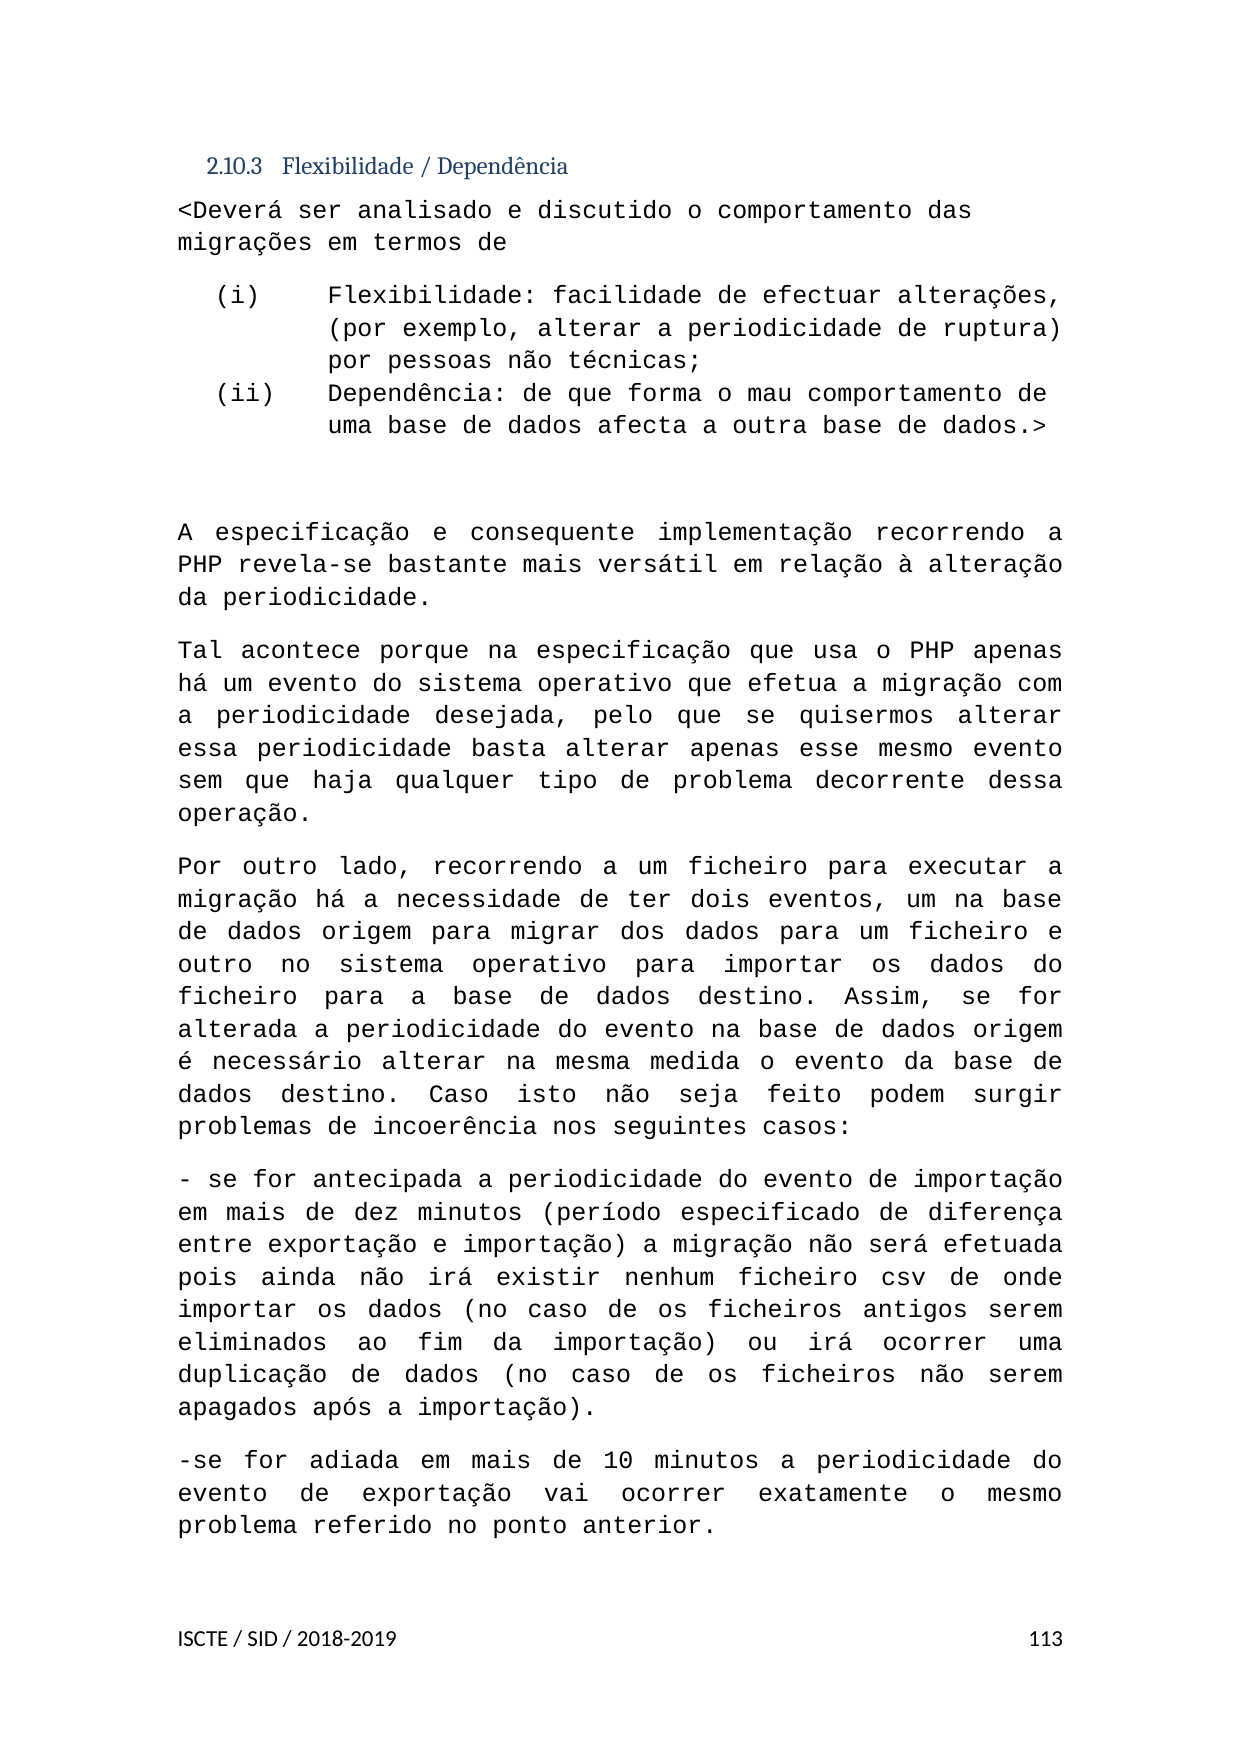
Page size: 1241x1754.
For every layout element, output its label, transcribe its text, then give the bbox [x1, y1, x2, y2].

list Dependência: de que forma o mau comportamento de uma base de dados afecta a outra base de dados.> [215, 381, 1063, 441]
text -se for adiada em mais de 10 minutos a periodicidade do evento de exportação vai ocorrer exatamente o mesmo problema referido no ponto anterior. [177, 1448, 1063, 1541]
text Tal acontece porque na especificação que usa o PHP apenas há um evento do sistema operativo que efetua a migração com a periodicidade desejada, pelo que se quisermos alterar essa periodicidade basta alterar apenas esse mesmo evento sem que haja qualquer tipo de problema decorrente dessa operação. [177, 638, 1063, 829]
text <Deverá ser analisado e discutido o comportamento das migrações em termos de [177, 197, 1063, 258]
text Por outro lado, recorrendo a um ficheiro para executar a migração há a necessidade de ter dois eventos, um na base de dados origem para migrar dos dados para um ficheiro e outro no sistema operativo para importar os dados do ficheiro para a base de dados destino. Assim, se for alterada a periodicidade do evento na base de dados origem é necessário alterar na mesma medida o evento da base de dados destino. Caso isto não seja feito podem surgir problemas de incoerência nos seguintes casos: [177, 854, 1063, 1142]
subtitle Flexibilidade / Dependência [207, 152, 1063, 181]
list Flexibilidade: facilidade de efectuar alterações, (por exemplo, alterar a periodicidade de ruptura) por pessoas não técnicas; [215, 283, 1063, 376]
text A especificação e consequente implementação recorrendo a PHP revela-se bastante mais versátil em relação à alteração da periodicidade. [177, 519, 1063, 613]
text - se for antecipada a periodicidade do evento de importação em mais de dez minutos (período especificado de diferença entre exportação e importação) a migração não será efetuada pois ainda não irá existir nenhum ficheiro csv de onde importar os dados (no caso de os ficheiros antigos serem eliminados ao fim da importação) ou irá ocorrer uma duplicação de dados (no caso de os ficheiros não serem apagados após a importação). [177, 1167, 1063, 1423]
